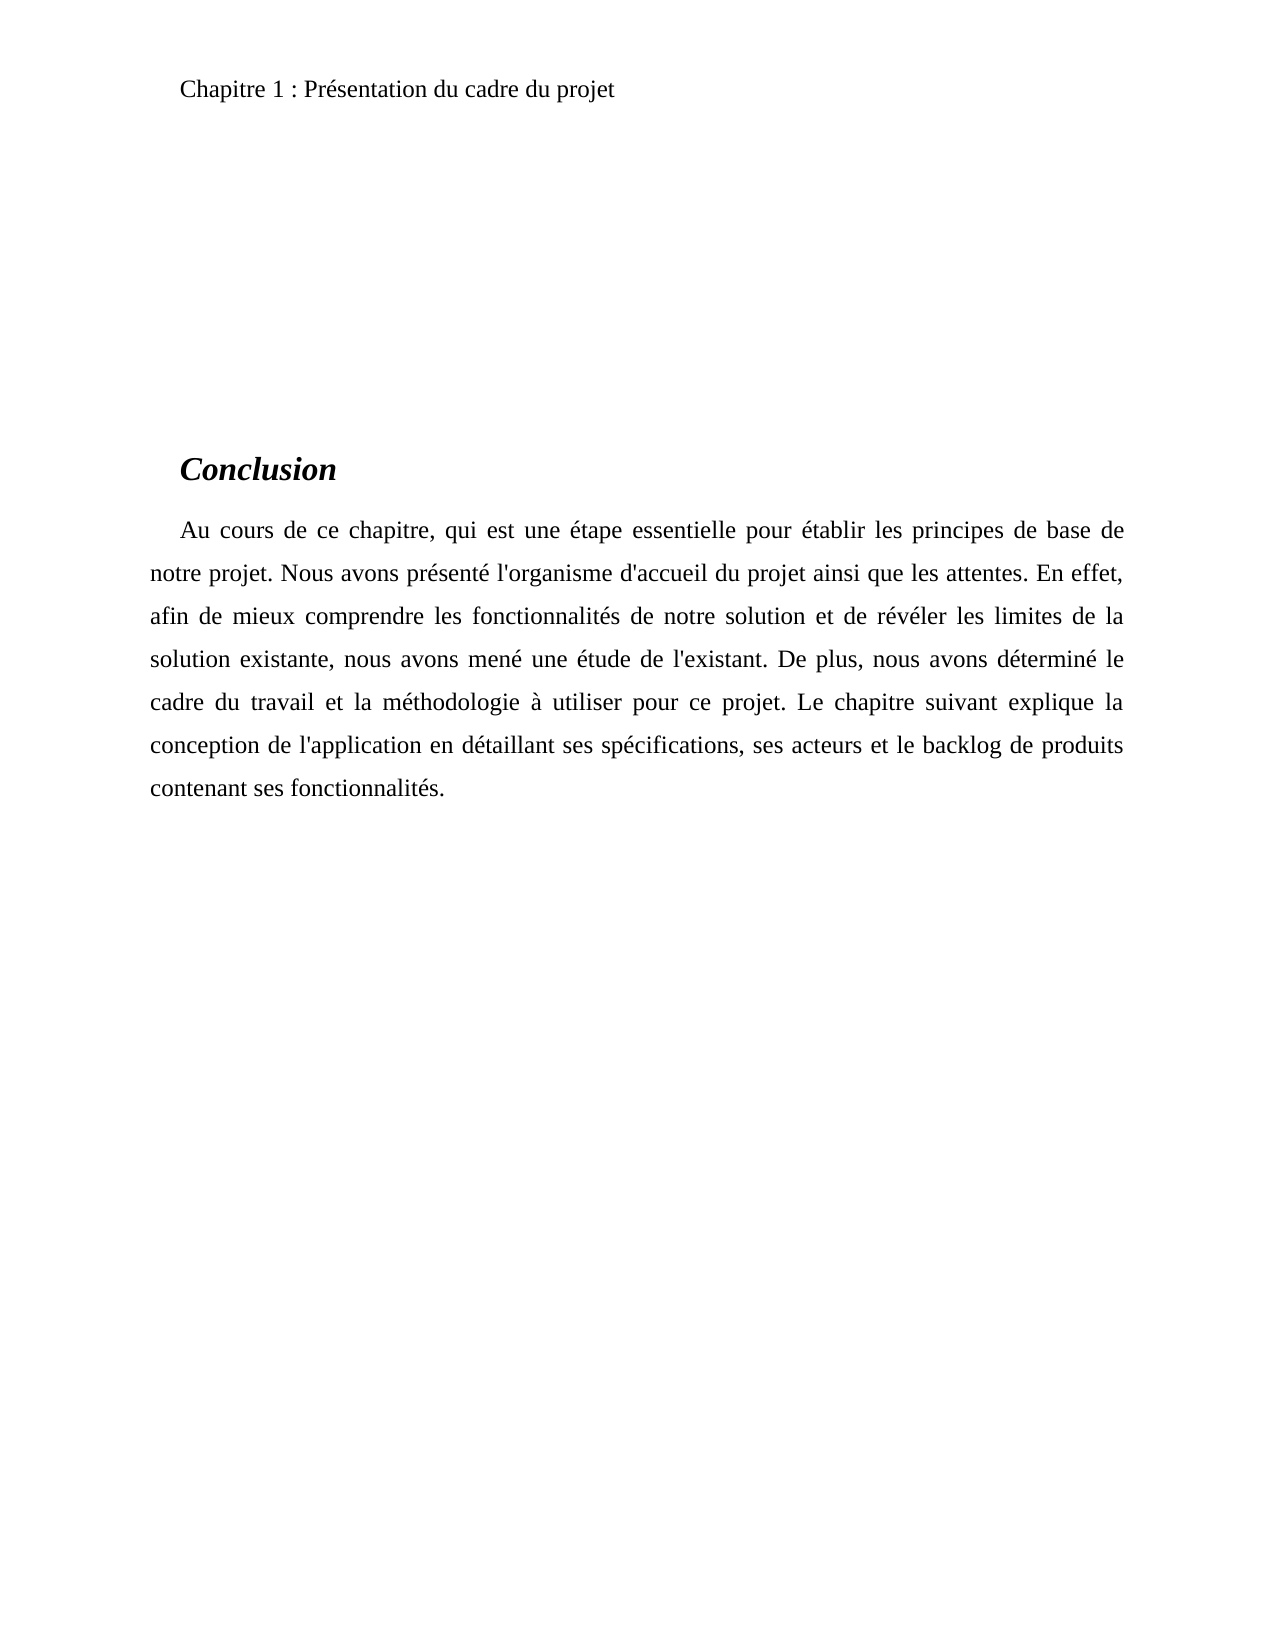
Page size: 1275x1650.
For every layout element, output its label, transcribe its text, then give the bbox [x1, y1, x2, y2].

text Au cours de ce chapitre, qui est une étape essentielle pour établir les principes de base de notre projet. Nous avons présenté l'organisme d'accueil du projet ainsi que les attentes. En effet, afin de mieux comprendre les fonctionnalités de notre solution et de révéler les limites de la solution existante, nous avons mené une étude de l'existant. De plus, nous avons déterminé le cadre du travail et la méthodologie à utiliser pour ce projet. Le chapitre suivant explique la conception de l'application en détaillant ses spécifications, ses acteurs et le backlog de produits contenant ses fonctionnalités. [150, 515, 1125, 802]
subtitle Conclusion [150, 449, 1125, 487]
